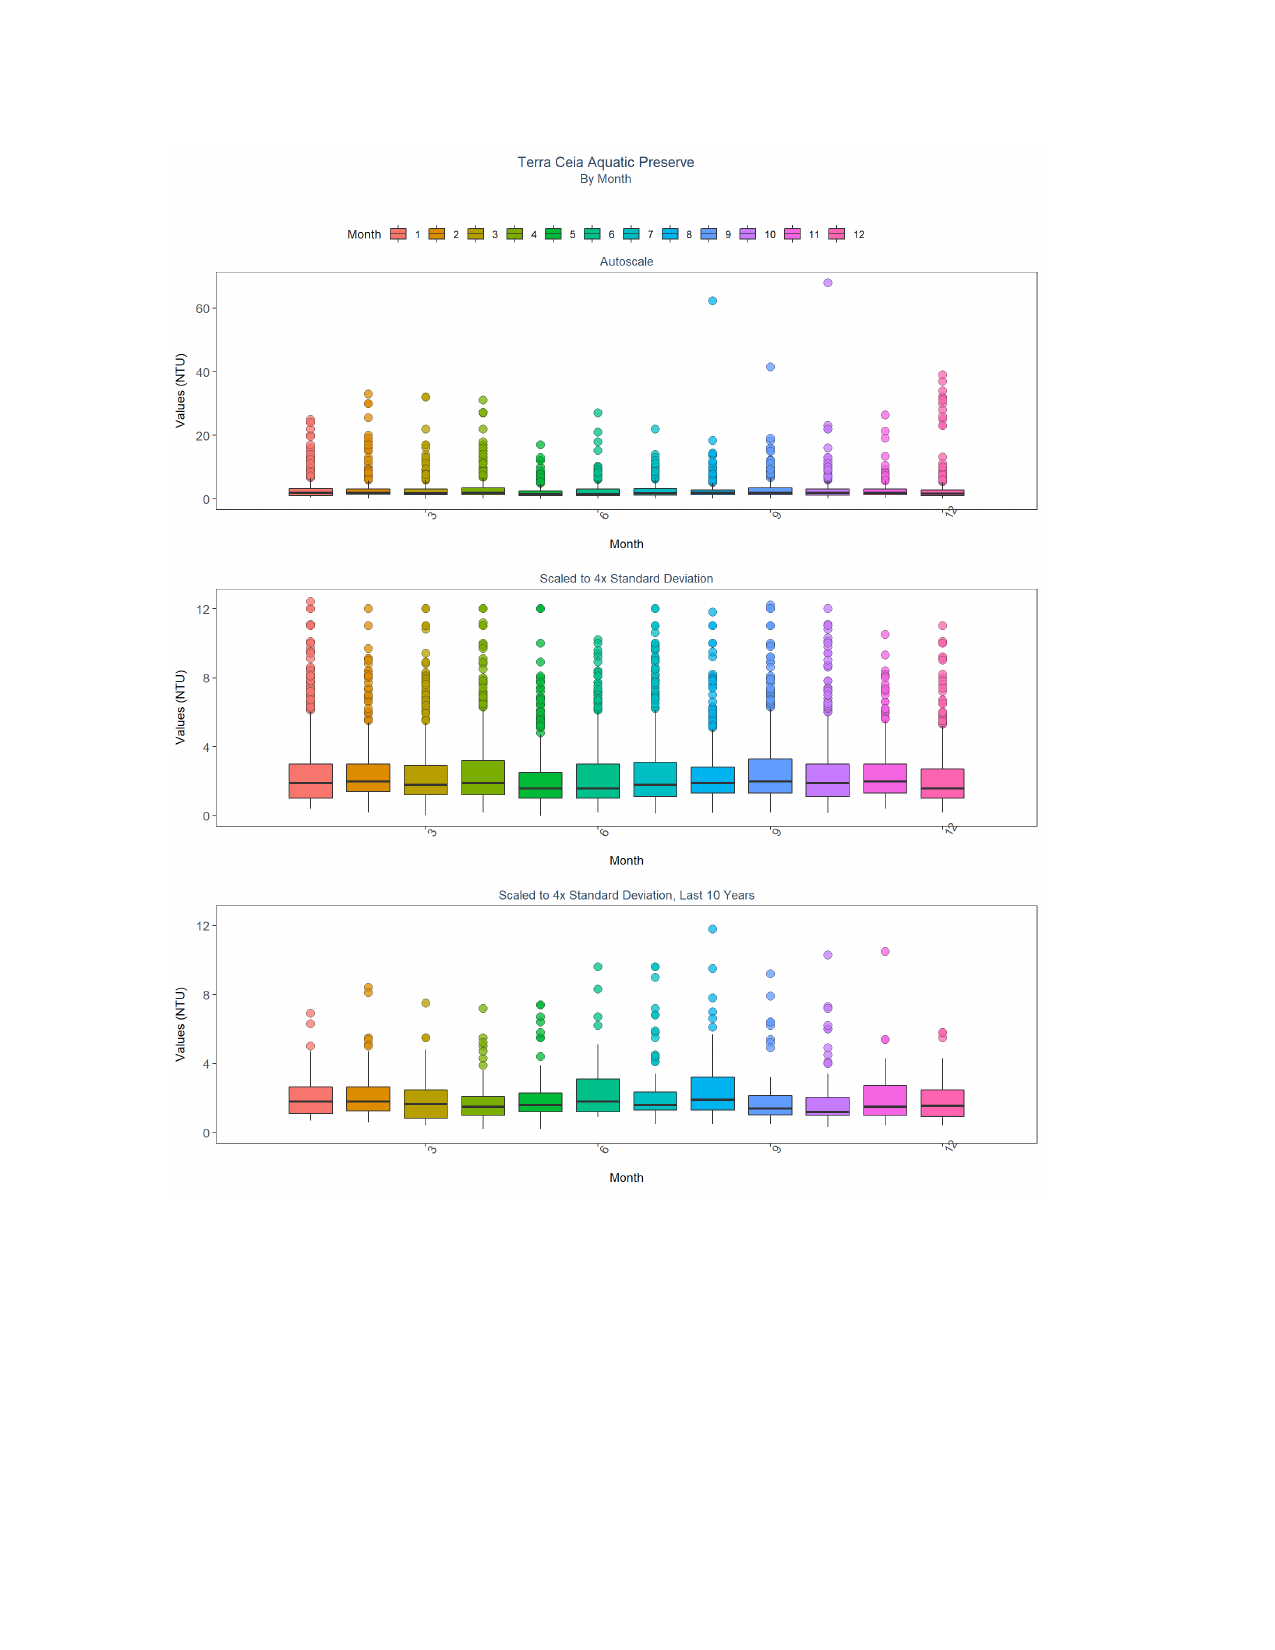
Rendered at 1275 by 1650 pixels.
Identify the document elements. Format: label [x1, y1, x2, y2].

picture [168, 150, 1044, 1200]
